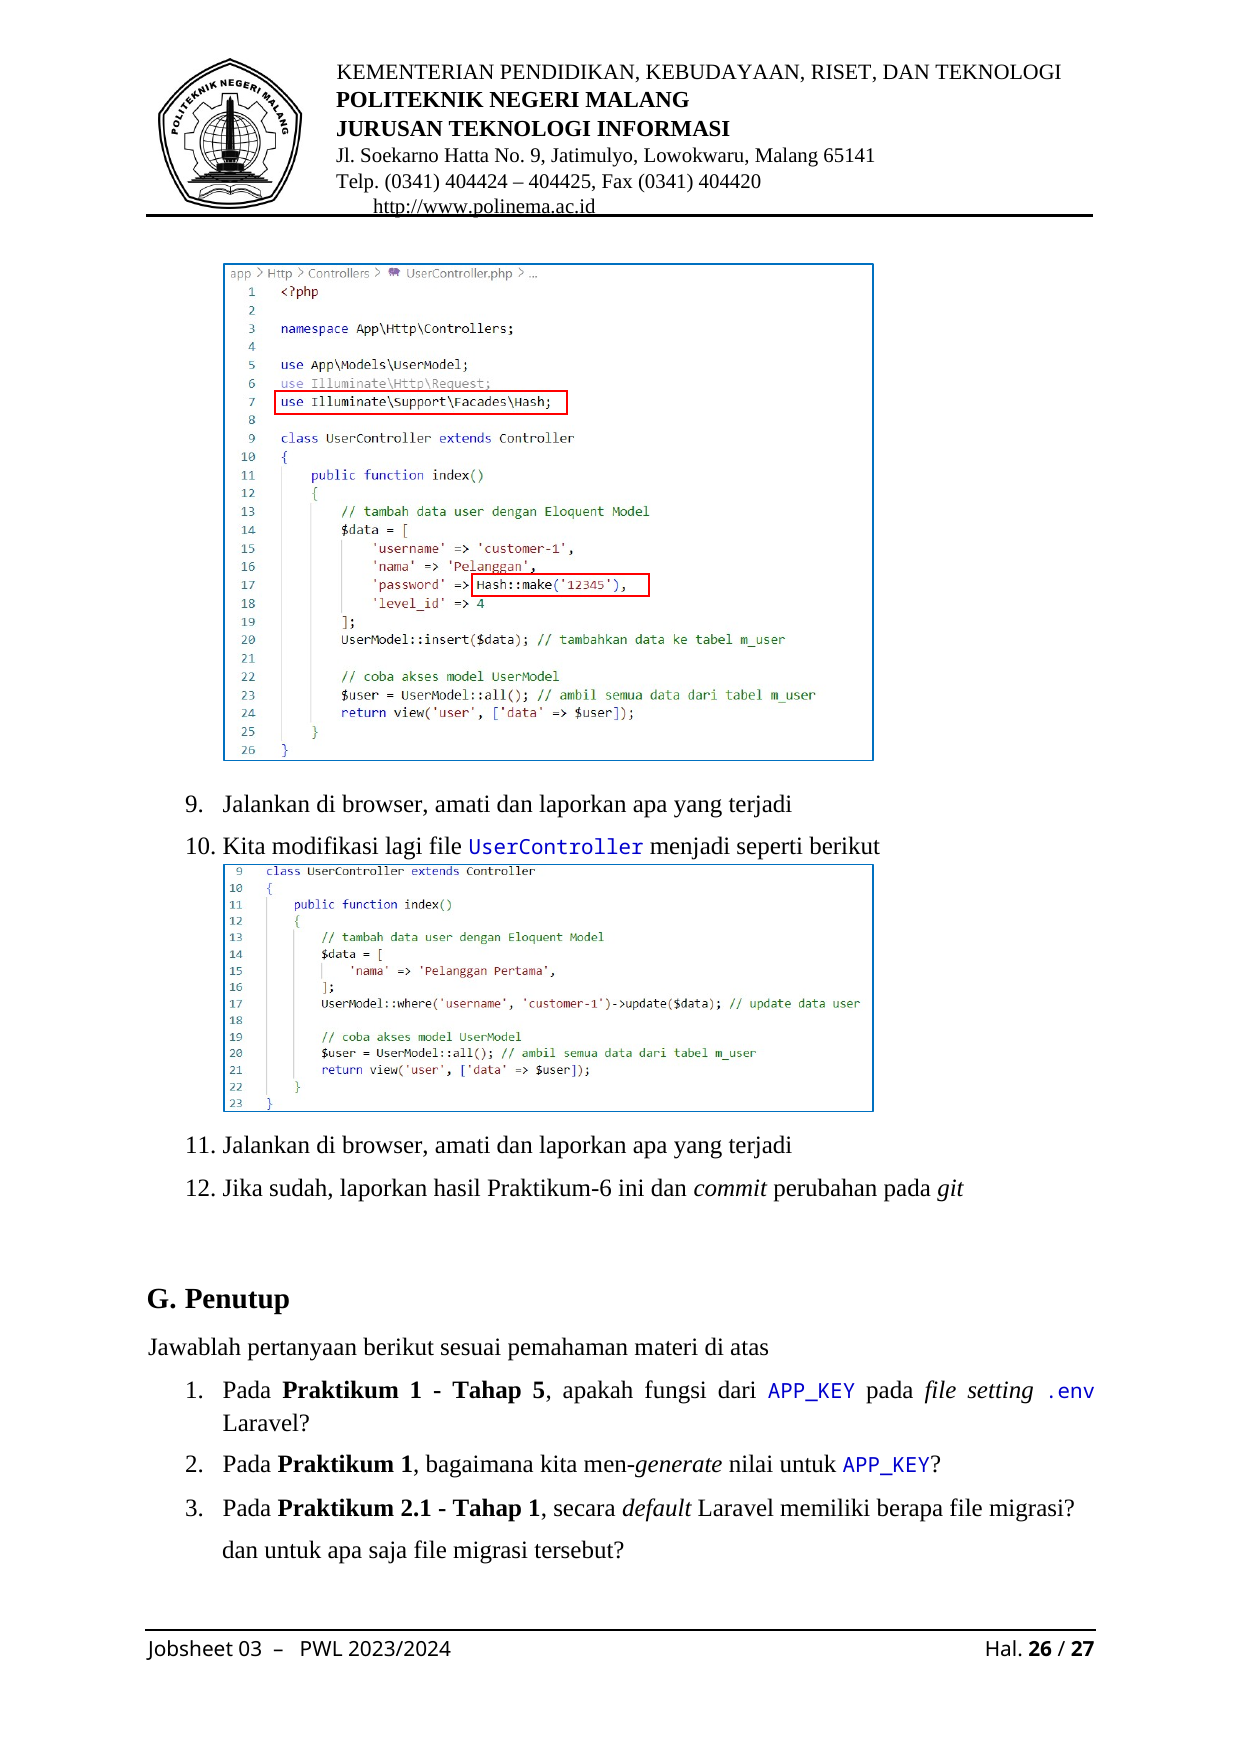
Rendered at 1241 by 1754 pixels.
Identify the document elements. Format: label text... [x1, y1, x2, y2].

list Jalankan di browser, amati dan laporkan apa yang terjadi [185, 1130, 1095, 1159]
list Pada Praktikum 1, bagaimana kita men-generate nilai untuk APP_KEY? [185, 1449, 1095, 1479]
list Jalankan di browser, amati dan laporkan apa yang terjadi [185, 789, 1095, 818]
list Jika sudah, laporkan hasil Praktikum-6 ini dan commit perubahan pada git [185, 1173, 1095, 1202]
picture [158, 58, 304, 209]
subtitle G. Penutup [146, 1281, 1100, 1315]
text Jawablah pertanyaan berikut sesuai pemahaman materi di atas [148, 1332, 1095, 1361]
list Kita modifikasi lagi file UserController menjadi seperti berikut [185, 831, 1095, 861]
picture [225, 865, 872, 1111]
picture [225, 265, 872, 760]
list Pada Praktikum 1 - Tahap 5, apakah fungsi dari APP_KEY pada file setting .env Laravel? [185, 1375, 1095, 1436]
text dan untuk apa saja file migrasi tersebut? [222, 1535, 1095, 1564]
list Pada Praktikum 2.1 - Tahap 1, secara default Laravel memiliki berapa file migrasi? [185, 1493, 1095, 1522]
